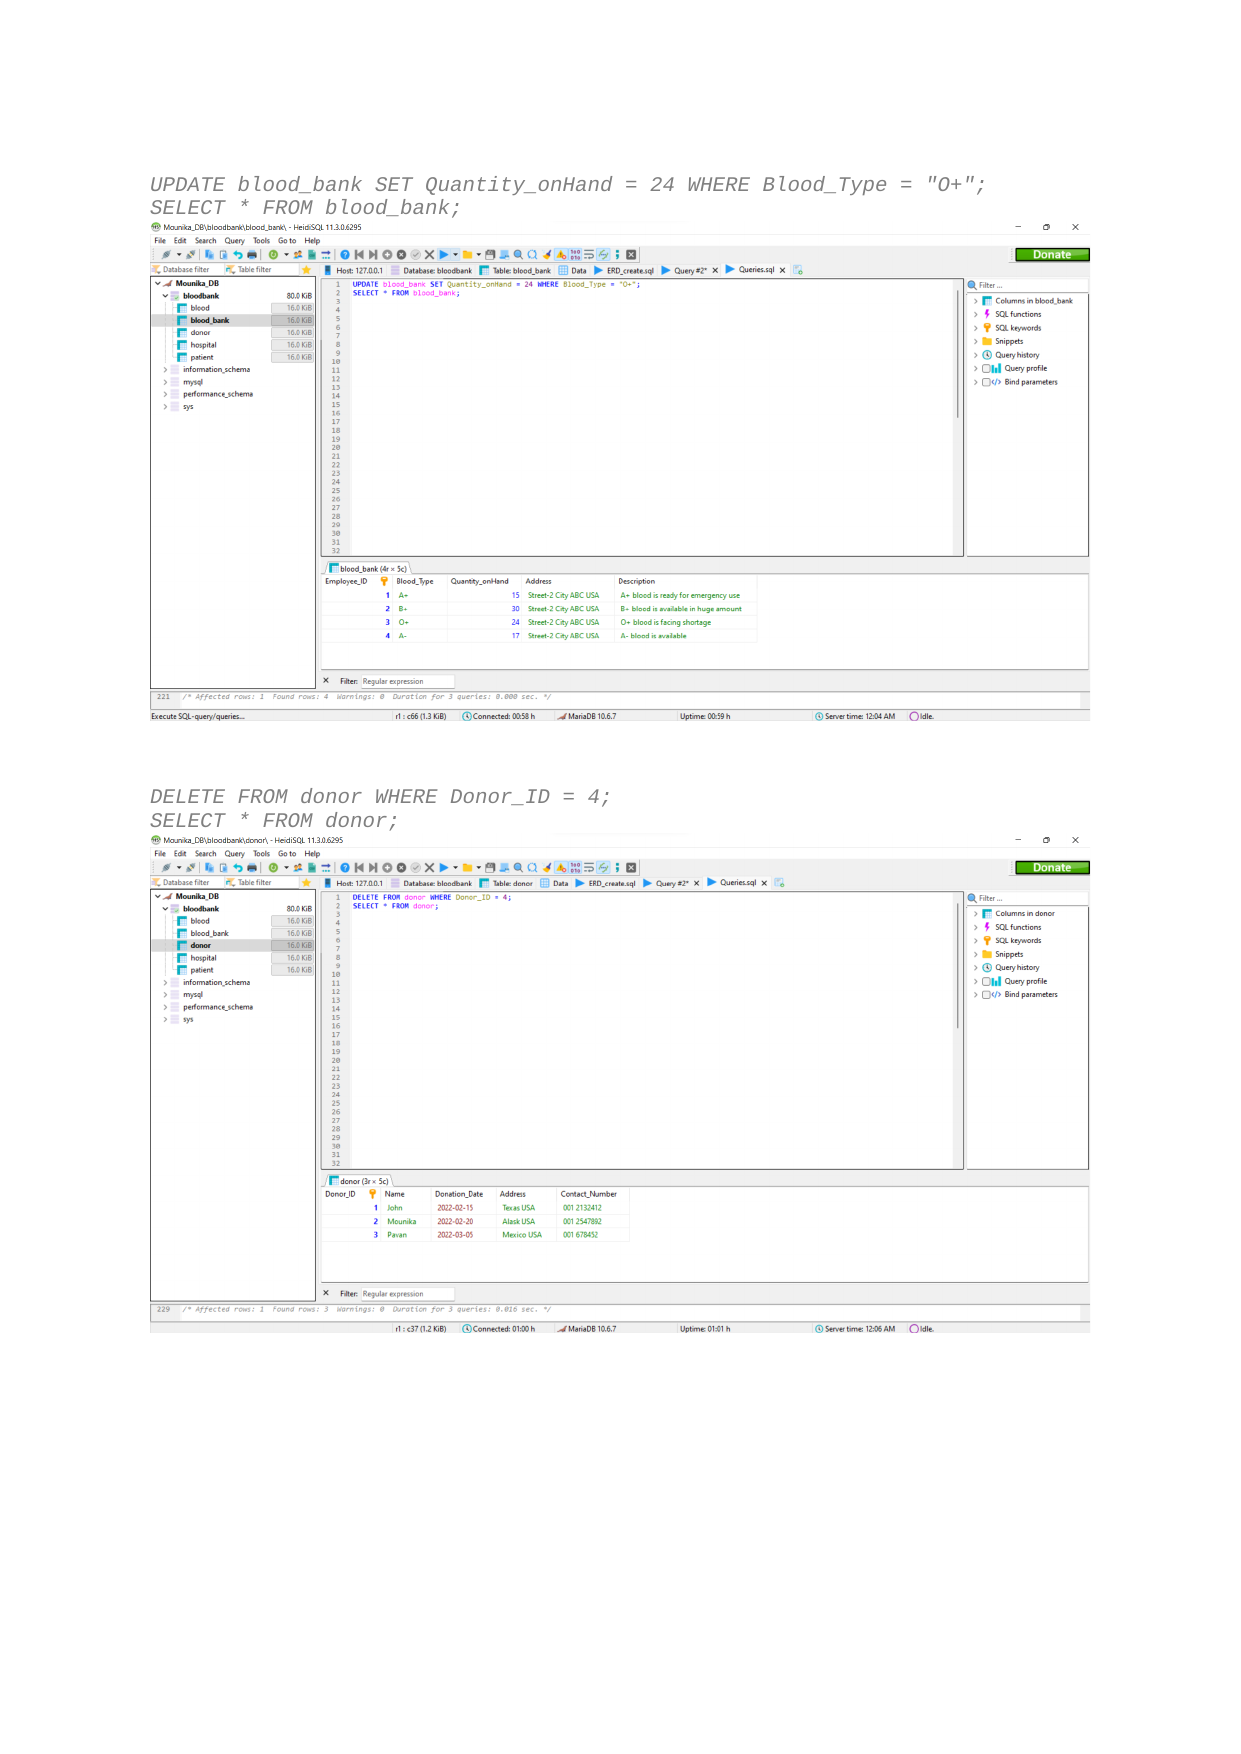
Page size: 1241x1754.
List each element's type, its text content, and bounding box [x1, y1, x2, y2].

text DELETE FROM donor WHERE Donor_ID = 4; [150, 786, 1090, 810]
text SELECT * FROM donor; [150, 810, 1090, 833]
text SELECT * FROM blood_bank; [150, 197, 1090, 221]
text UPDATE blood_bank SET Quantity_onHand = 24 WHERE Blood_Type = "O+"; [150, 174, 1090, 197]
picture [150, 221, 1091, 721]
picture [150, 833, 1091, 1333]
